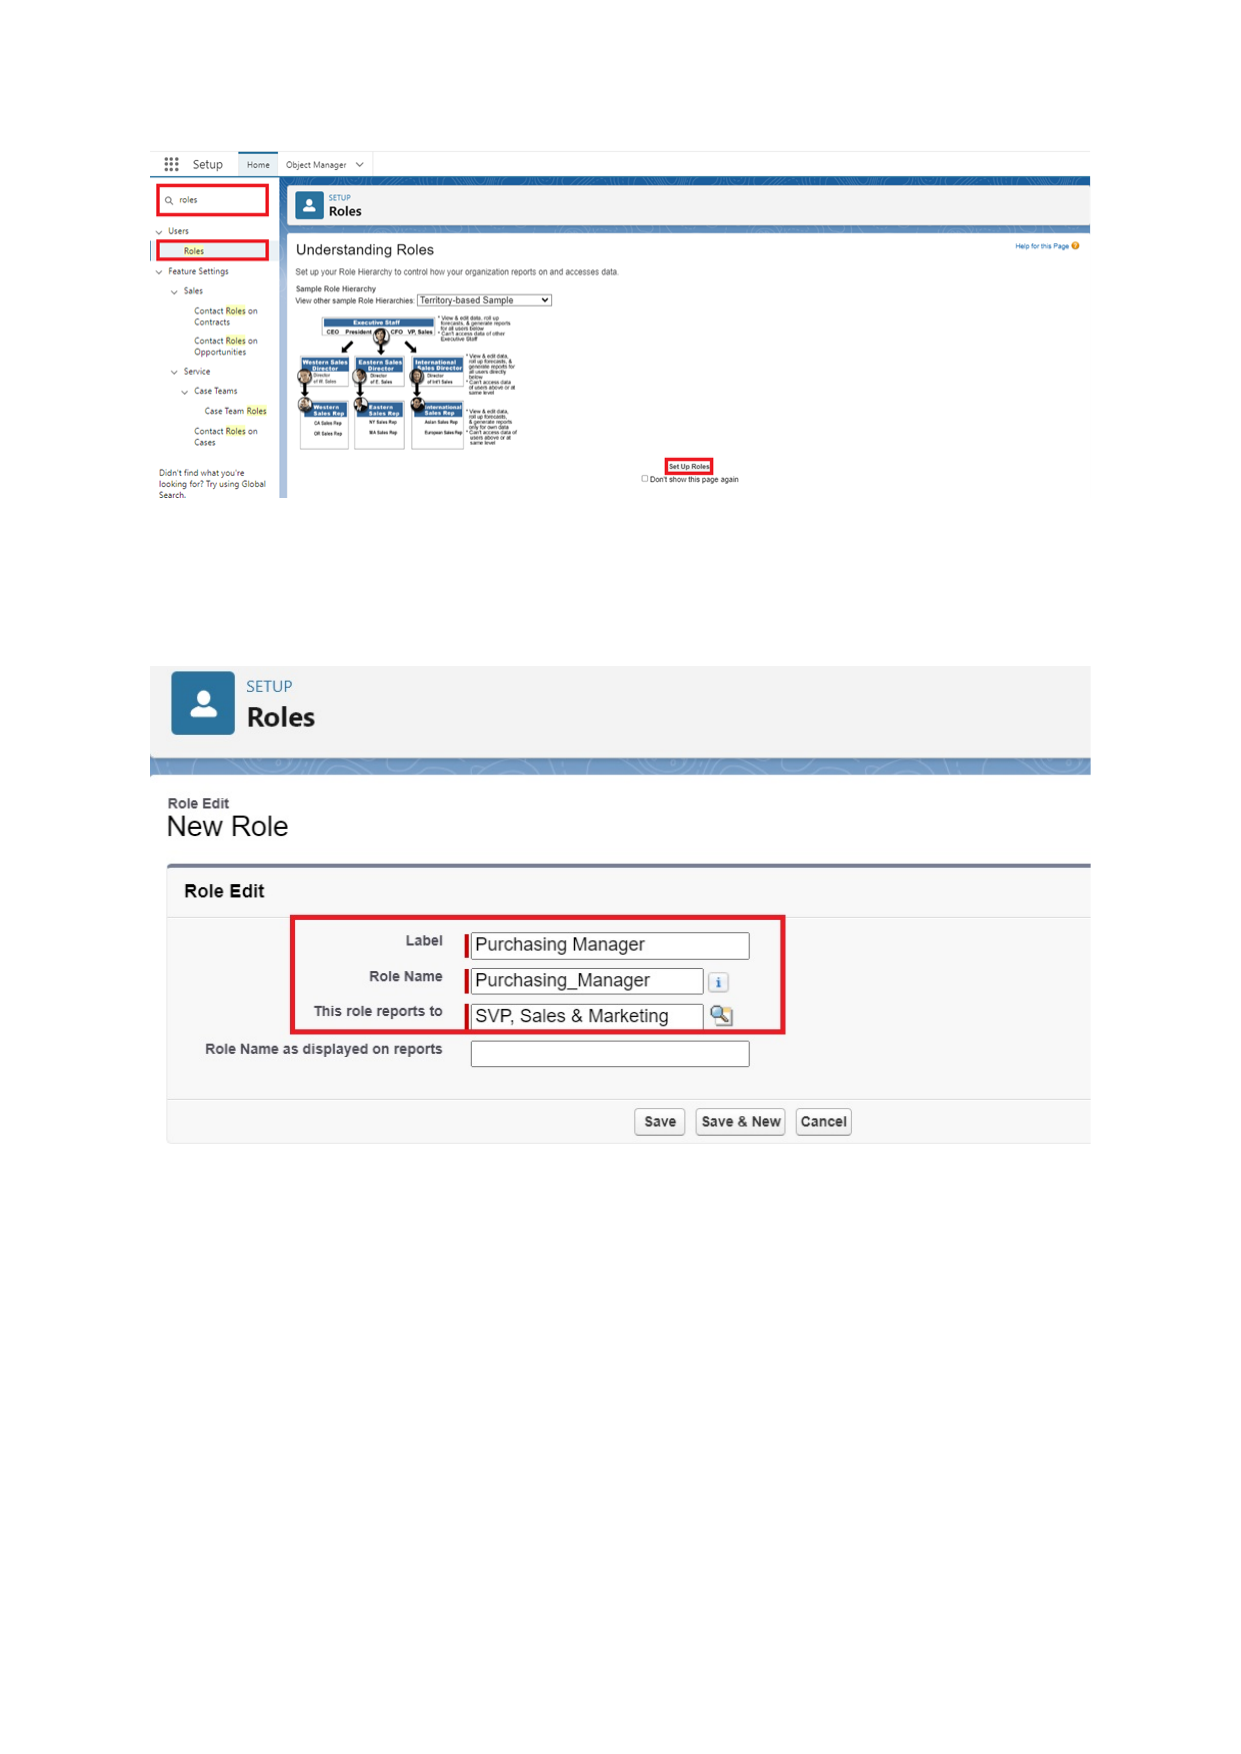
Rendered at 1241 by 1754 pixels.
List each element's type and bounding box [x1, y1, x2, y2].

picture [150, 150, 1091, 498]
picture [150, 666, 1091, 1144]
